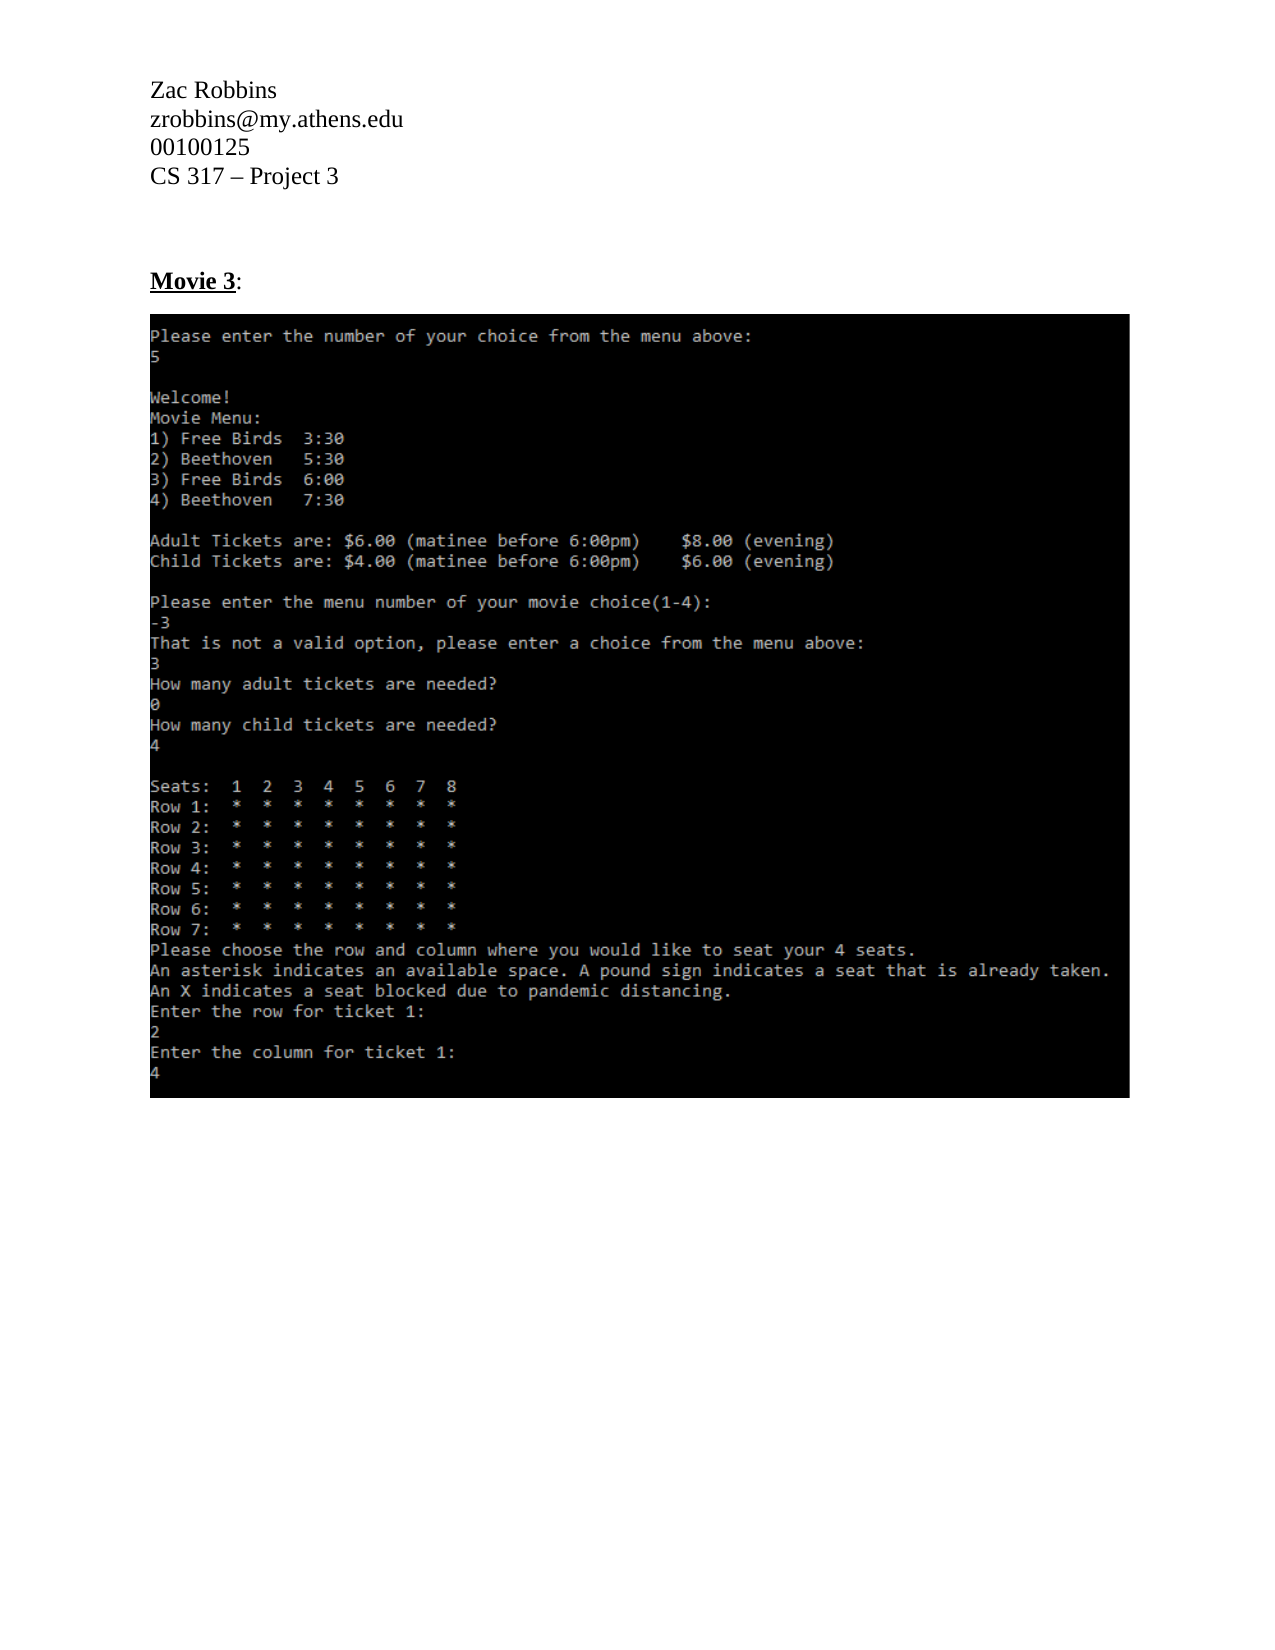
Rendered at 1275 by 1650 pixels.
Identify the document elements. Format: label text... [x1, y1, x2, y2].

text Movie 3: [150, 266, 1125, 295]
picture [150, 314, 1130, 1098]
